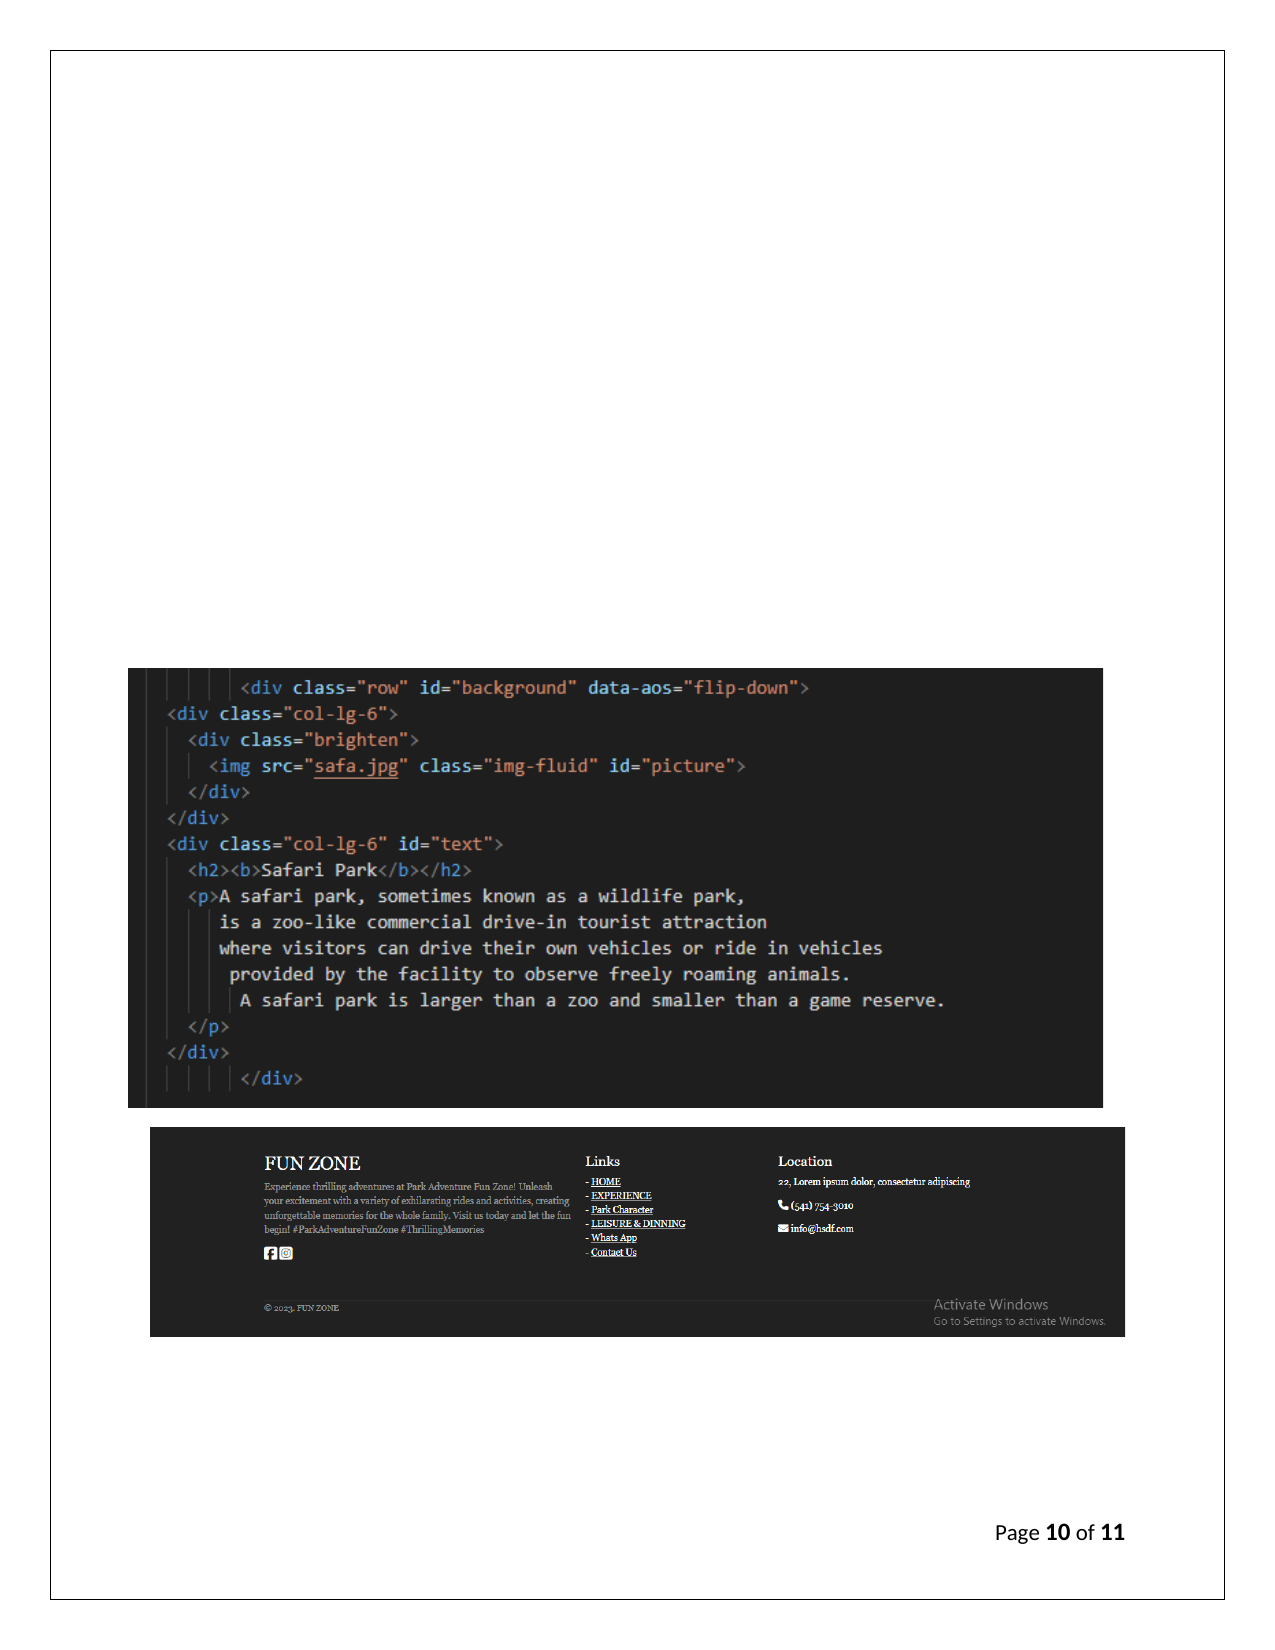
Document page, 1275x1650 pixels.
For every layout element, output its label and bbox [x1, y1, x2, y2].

picture [150, 1127, 1125, 1337]
picture [128, 668, 1104, 1108]
